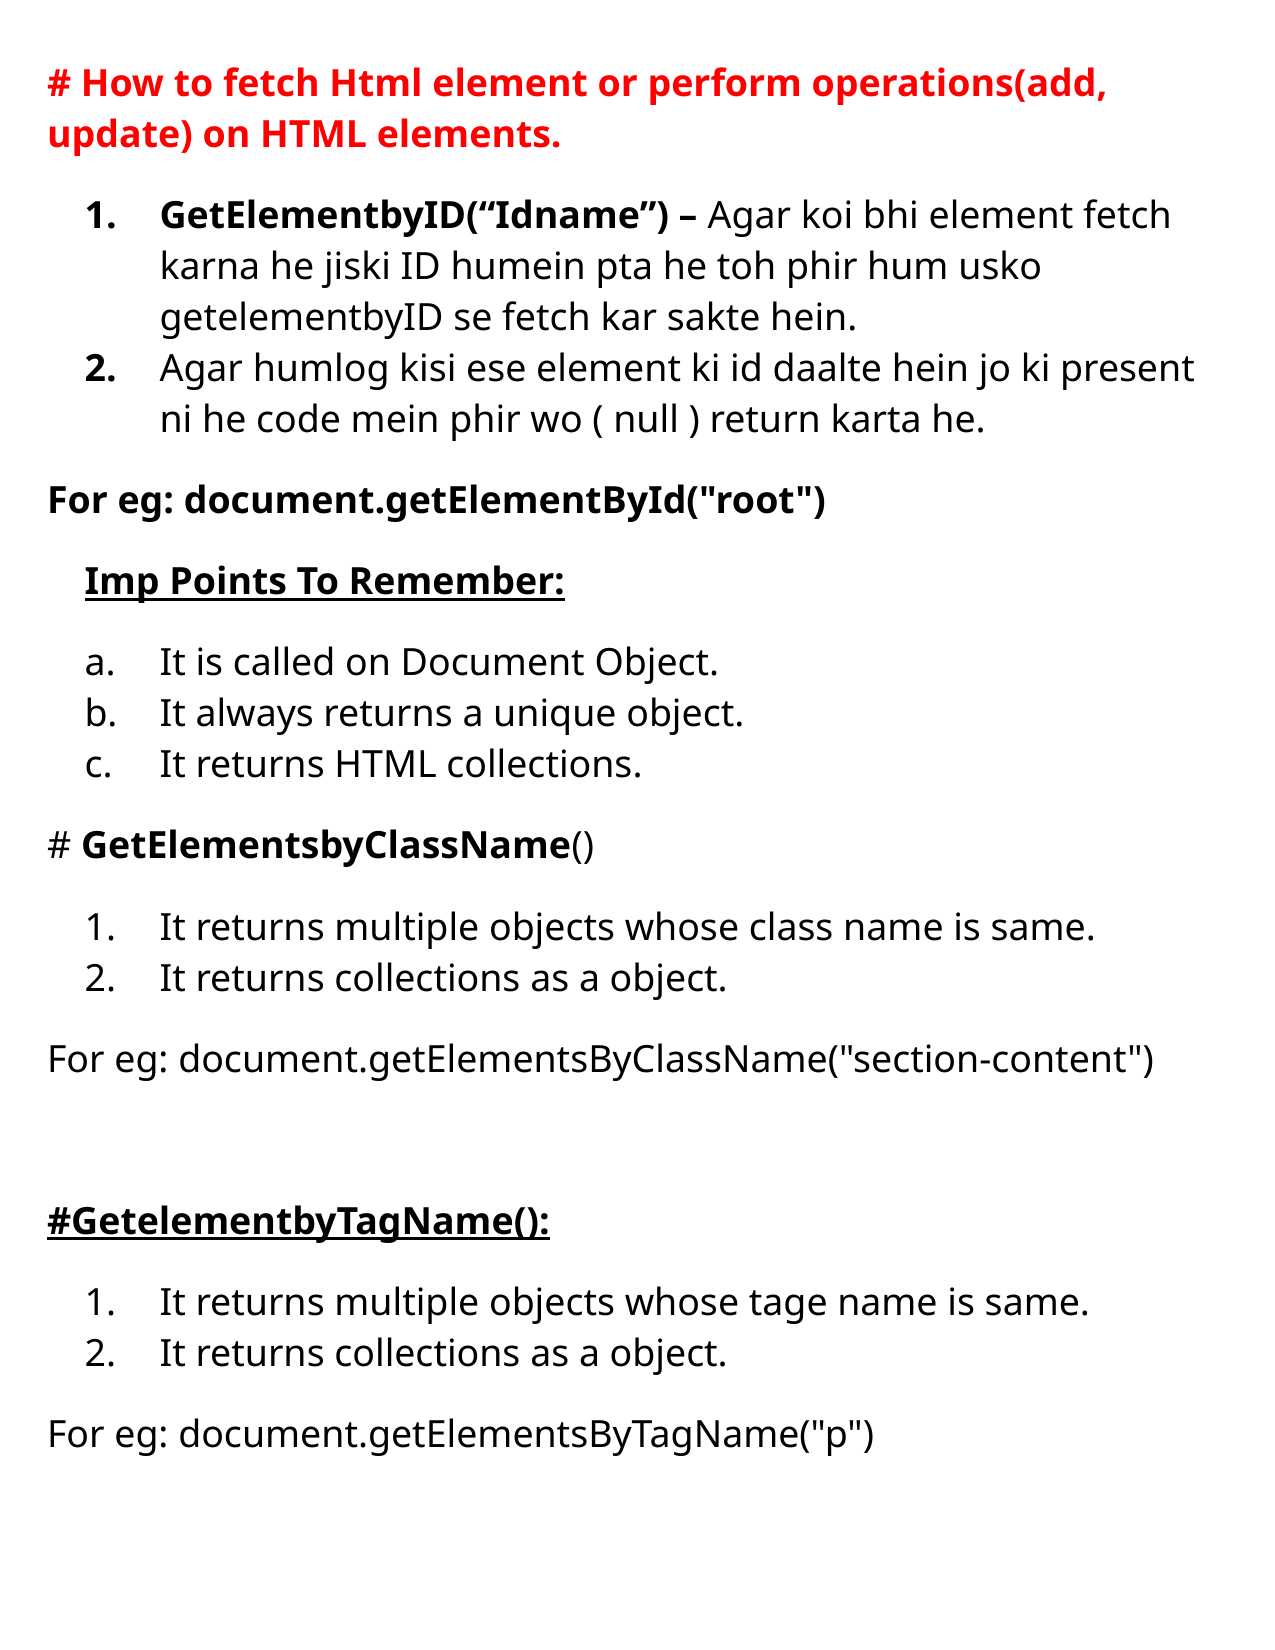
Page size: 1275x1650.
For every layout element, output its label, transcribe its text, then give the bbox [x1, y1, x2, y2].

list Agar humlog kisi ese element ki id daalte hein jo ki present ni he code mein phir wo ( null ) return karta he. [84, 341, 1228, 443]
list It returns multiple objects whose tage name is same. [84, 1275, 1228, 1326]
list It is called on Document Object. [84, 636, 1228, 687]
list It returns collections as a object. [84, 951, 1228, 1002]
text For eg: document.getElementsByClassName("section-content") [47, 1032, 1228, 1083]
text Imp Points To Remember: [84, 554, 1228, 606]
list It returns collections as a object. [84, 1326, 1228, 1377]
list It returns HTML collections. [84, 738, 1228, 789]
text For eg: document.getElementById("root") [47, 473, 1228, 524]
text For eg: document.getElementsByTagName("p") [47, 1407, 1228, 1458]
list GetElementbyID(“Idname”) – Agar koi bhi element fetch karna he jiski ID humein pta he toh phir hum usko getelementbyID se fetch kar sakte hein. [84, 188, 1228, 341]
text # How to fetch Html element or perform operations(add, update) on HTML elements. [47, 56, 1228, 158]
list It returns multiple objects whose class name is same. [84, 900, 1228, 951]
list It always returns a unique object. [84, 687, 1228, 738]
text #GetelementbyTagName(): [47, 1194, 1228, 1245]
text # GetElementsbyClassName() [47, 819, 1228, 870]
